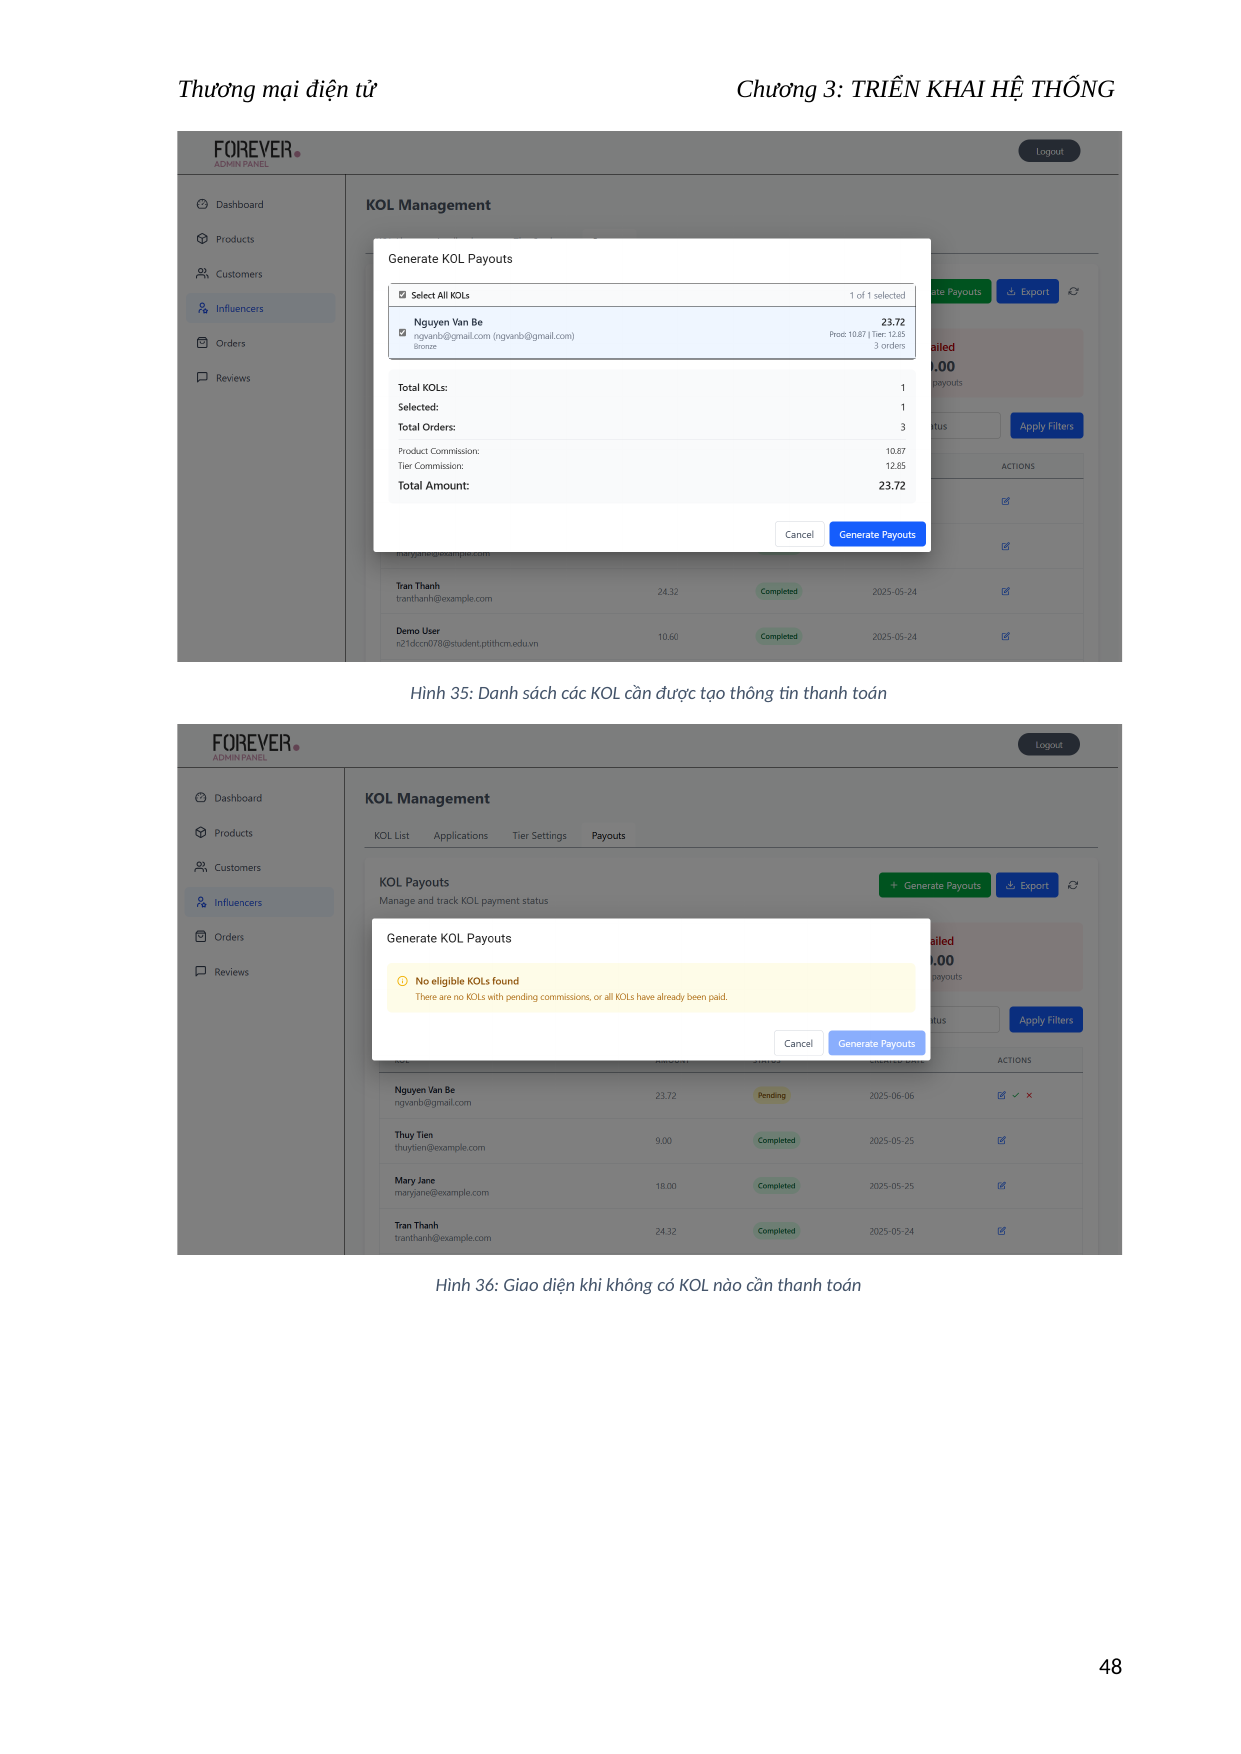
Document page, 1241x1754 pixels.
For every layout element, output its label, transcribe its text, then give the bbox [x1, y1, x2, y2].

text Hình 36: Giao diện khi không có KOL nào cần thanh toán [177, 1274, 1122, 1297]
picture [177, 724, 1123, 1255]
picture [177, 131, 1123, 662]
text Hình 35: Danh sách các KOL cần được tạo thông tin thanh toán [177, 681, 1122, 704]
